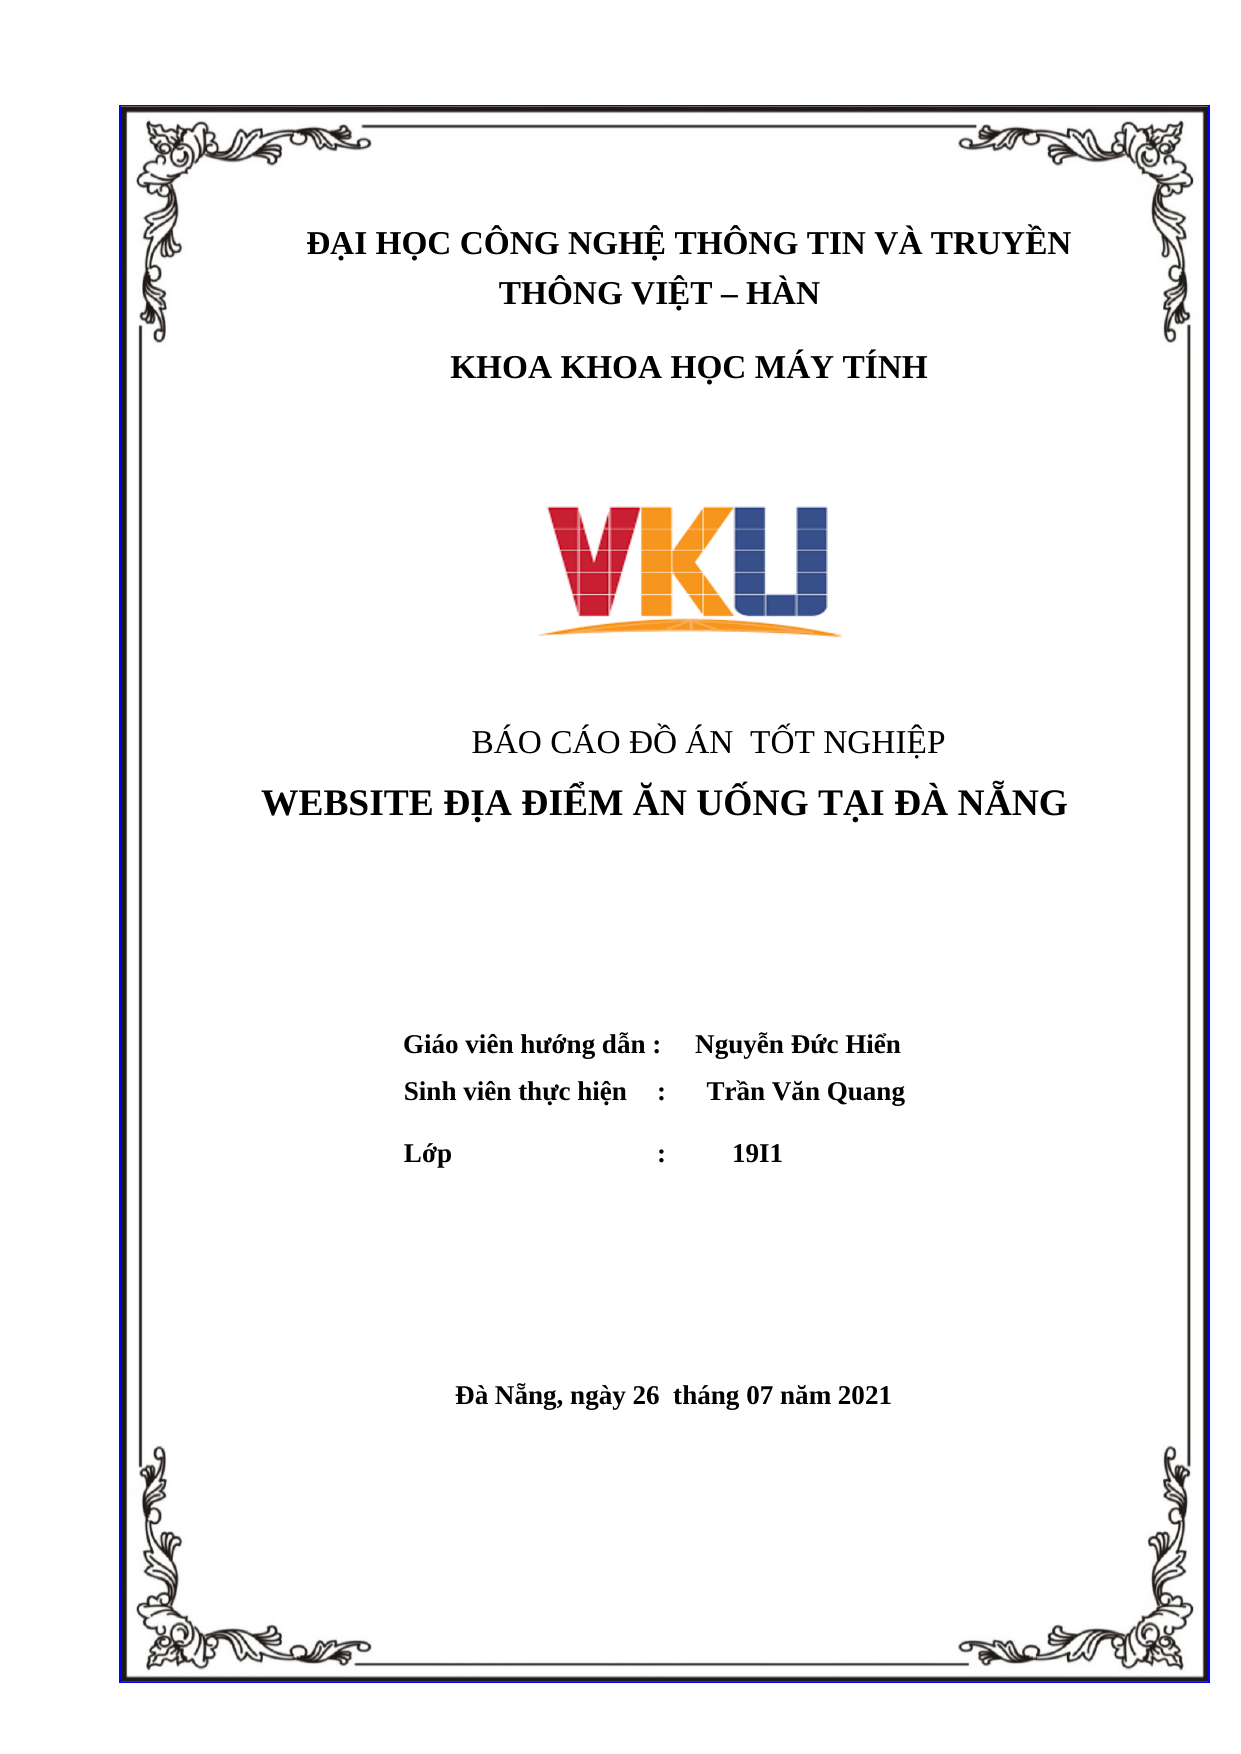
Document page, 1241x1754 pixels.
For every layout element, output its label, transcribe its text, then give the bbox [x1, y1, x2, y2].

text WEBSITE ĐỊA ĐIỂM ĂN UỐNG TẠI ĐÀ NẴNG [207, 780, 1122, 823]
text Đà Nẵng, ngày 26 tháng 07 năm 2021 [235, 1379, 1112, 1411]
text BÁO CÁO ĐỒ ÁN TỐT NGHIỆP [236, 722, 1122, 761]
text ĐẠI HỌC CÔNG NGHỆ THÔNG TIN VÀ TRUYỀN THÔNG VIỆT – HÀN [207, 223, 1112, 311]
text Sinh viên thực hiện : Trần Văn Quang [338, 1075, 1112, 1106]
text KHOA KHOA HỌC MÁY TÍNH [207, 348, 1112, 386]
text Giáo viên hướng dẫn : Nguyễn Đức Hiển [192, 1028, 1112, 1059]
text Lớp : 19I1 [207, 1137, 1112, 1168]
picture [121, 106, 1208, 1682]
